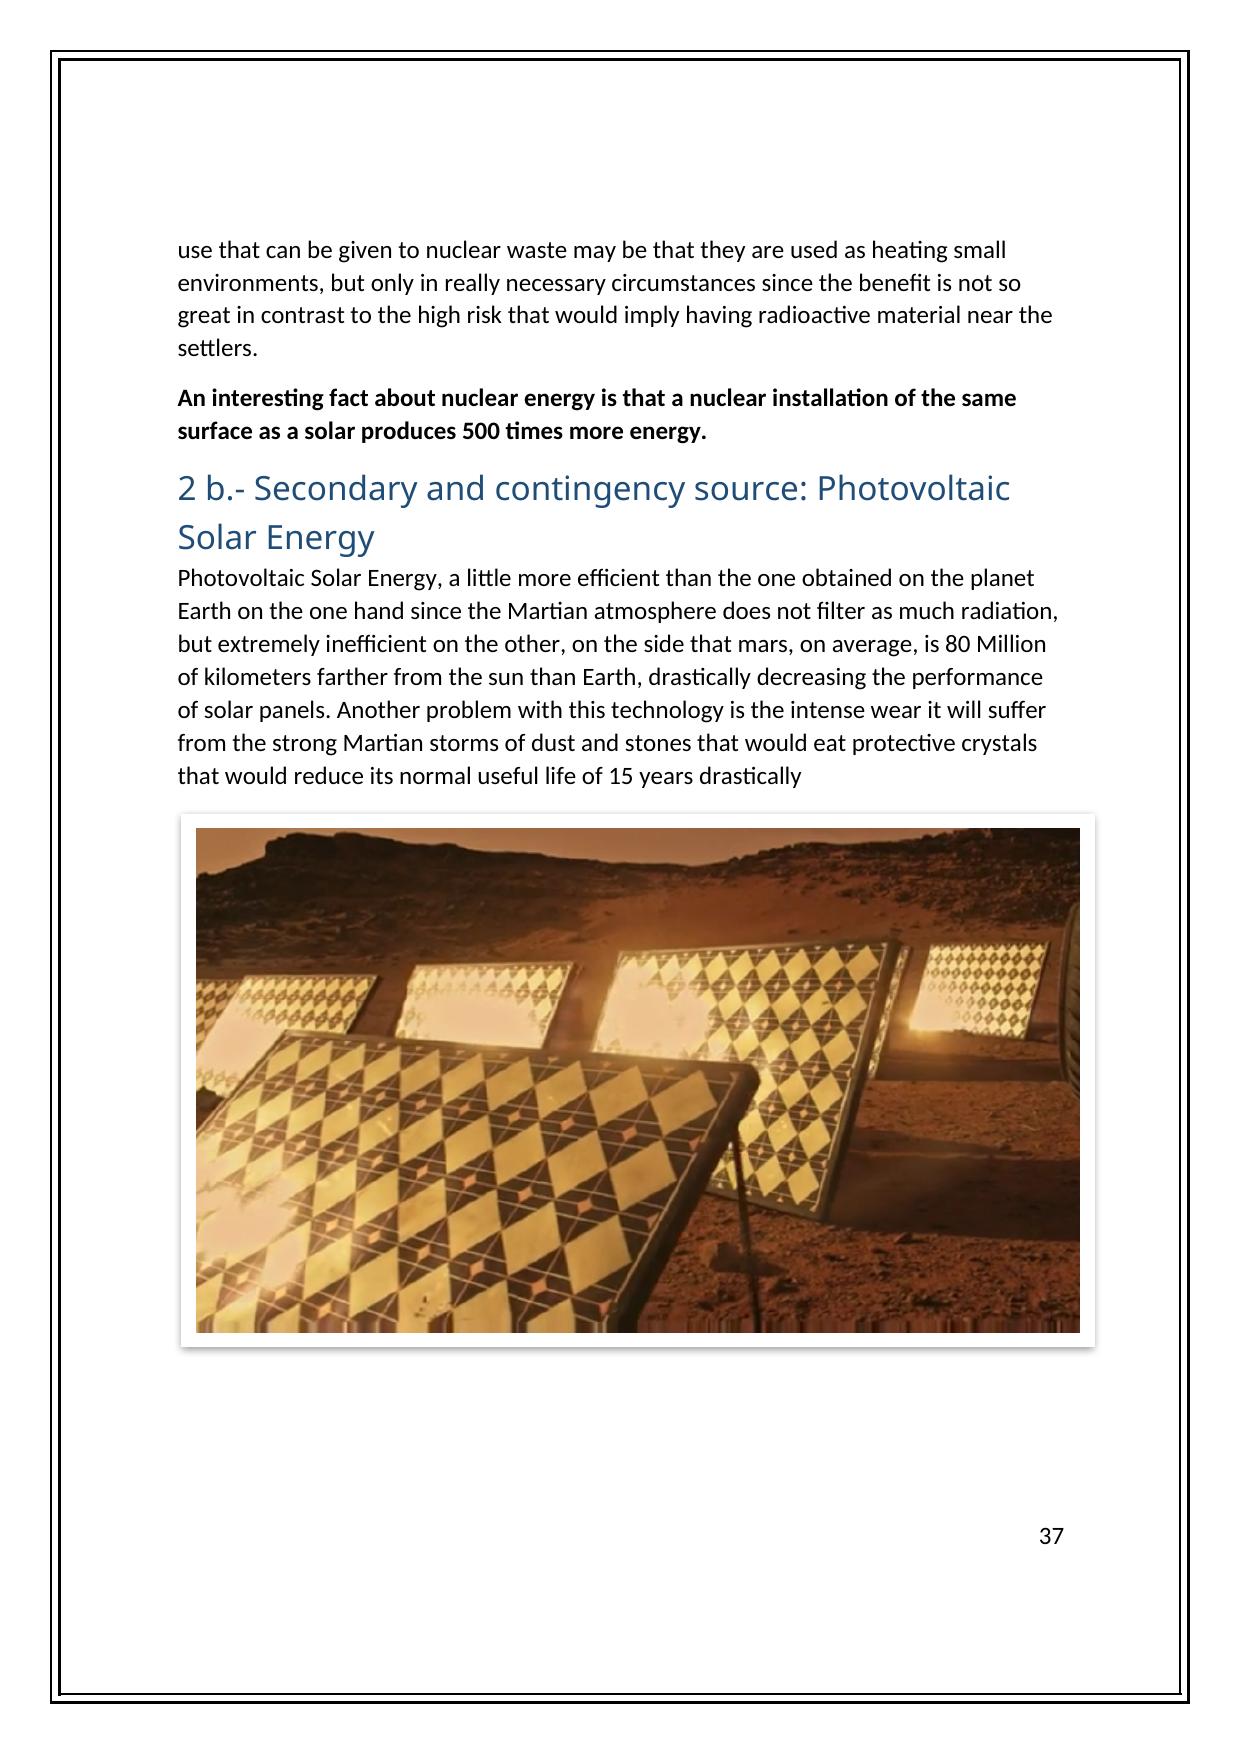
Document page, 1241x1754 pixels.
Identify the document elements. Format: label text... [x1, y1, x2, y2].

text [177, 234, 1063, 363]
subtitle 2 b.- Secondary and contingency source: Photovoltaic Solar Energy [177, 465, 1063, 559]
text Photovoltaic Solar Energy, a little more efficient than the one obtained on the planet Earth on the one hand since the Martian atmosphere does not filter as much radiation, but extremely inefficient on the other, on the side that mars, on average, is 80 Million of kilometers farther from the sun than Earth, drastically decreasing the performance of solar panels. Another problem with this technology is the intense wear it will suffer from the strong Martian storms of dust and stones that would eat protective crystals that would reduce its normal useful life of 15 years drastically [177, 563, 1063, 791]
picture [196, 828, 1080, 1333]
text An interesting fact about nuclear energy is that a nuclear installation of the same surface as a solar produces 500 times more energy. [177, 382, 1063, 446]
